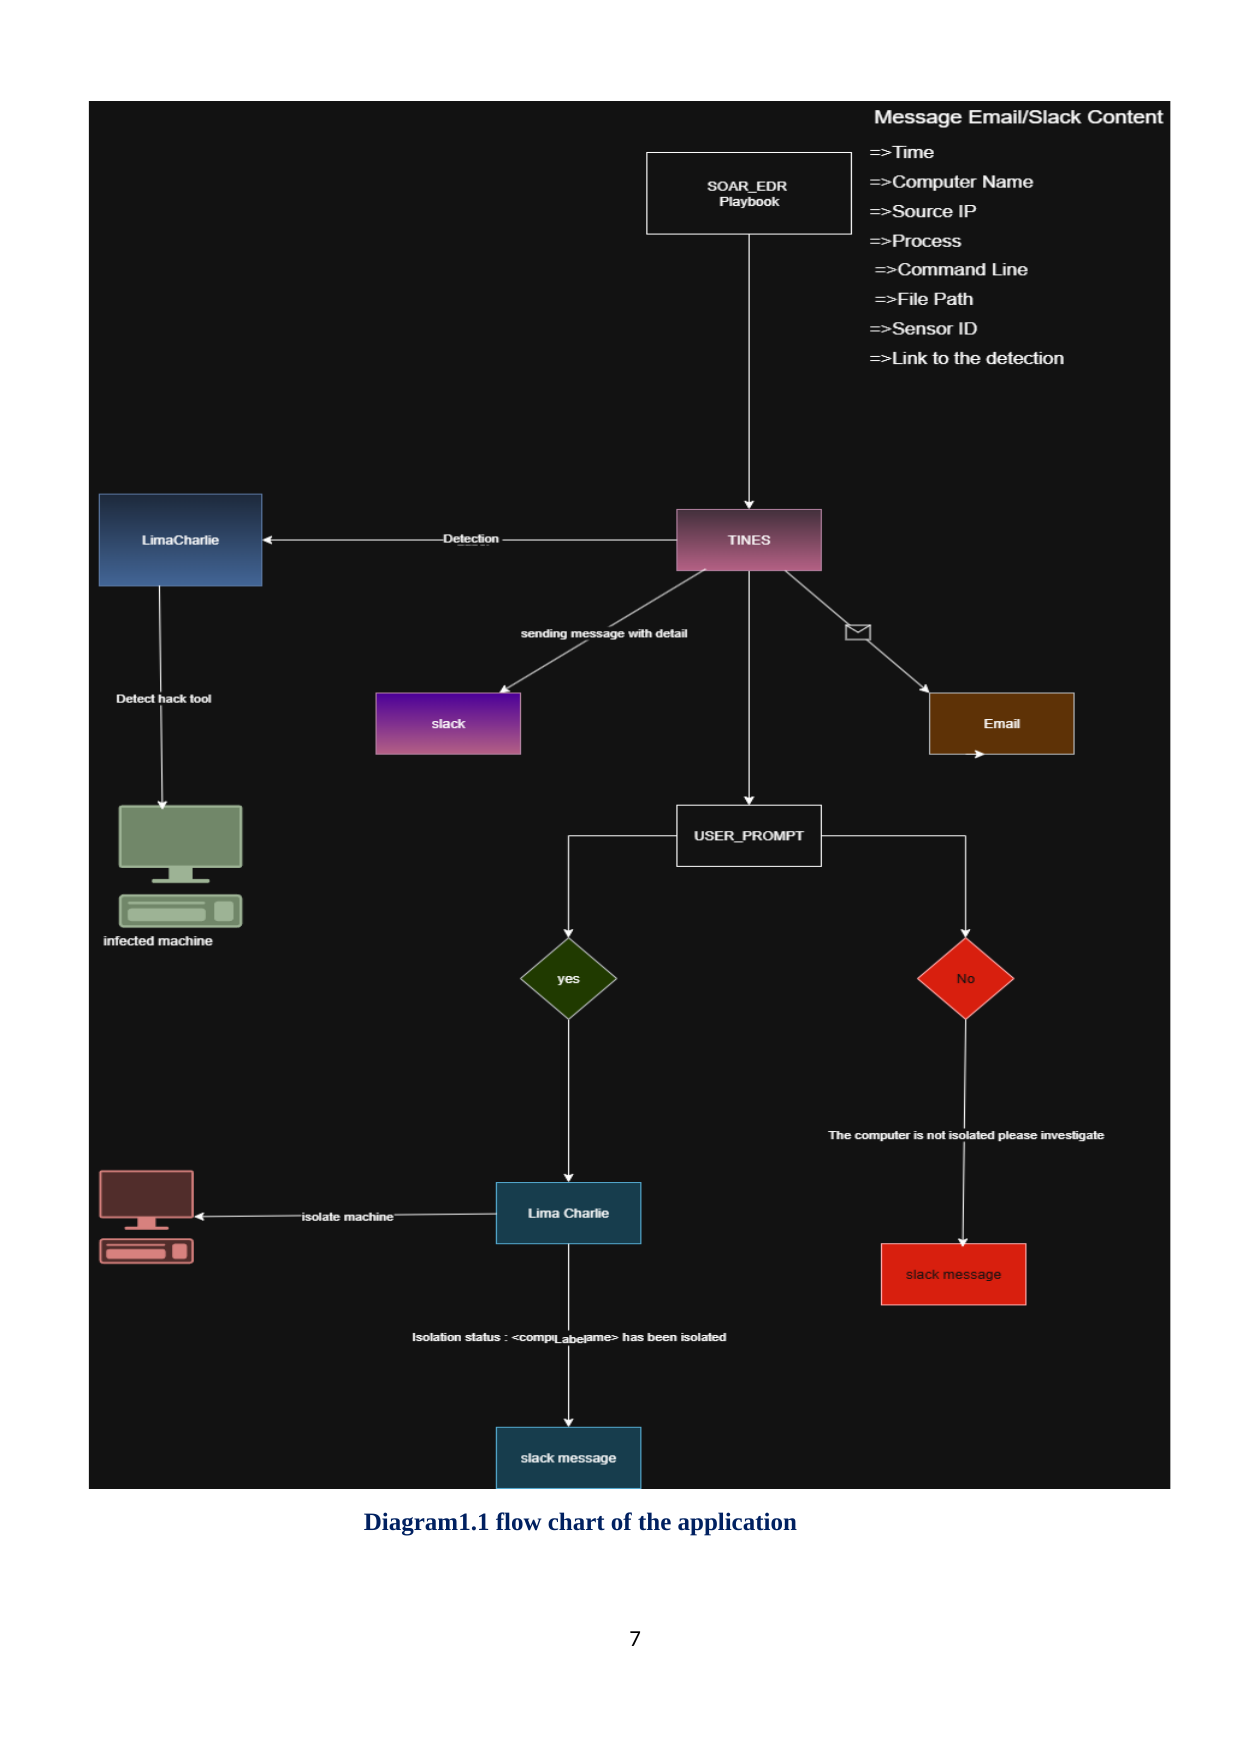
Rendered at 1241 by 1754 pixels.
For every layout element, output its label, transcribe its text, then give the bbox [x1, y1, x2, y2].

text Diagram1.1 flow chart of the application [89, 1507, 1181, 1536]
picture [88, 101, 1171, 1489]
